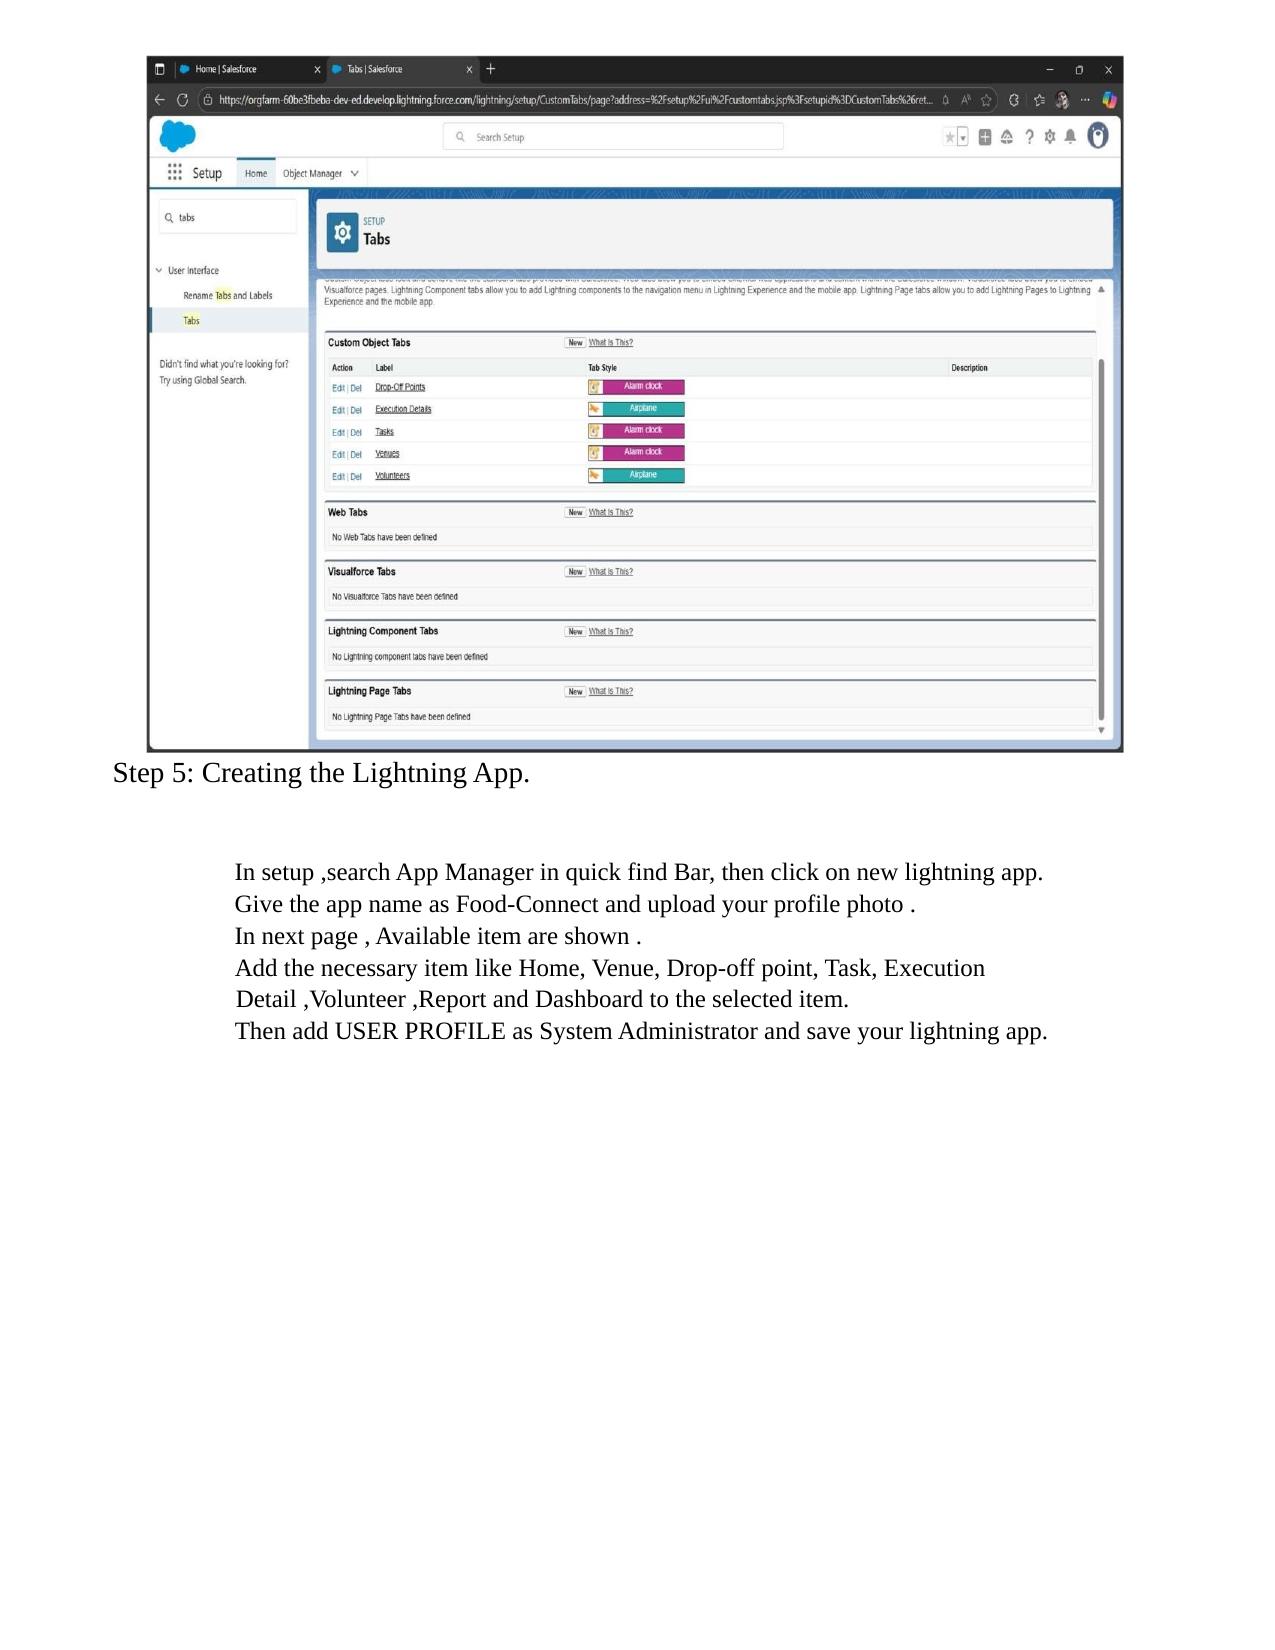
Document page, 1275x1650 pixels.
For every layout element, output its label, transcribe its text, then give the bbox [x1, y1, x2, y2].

text Give the app name as Food-Connect and upload your profile photo . [234, 889, 1116, 917]
picture [146, 55, 1124, 753]
text Step 5: Creating the Lightning App. [112, 755, 1151, 788]
text In setup ,search App Manager in quick find Bar, then click on new lightning app. [234, 857, 1116, 885]
text Then add USER PROFILE as System Administrator and save your lightning app. [234, 1016, 1116, 1045]
text In next page , Available item are shown . [234, 921, 1116, 949]
text Add the necessary item like Home, Venue, Drop-off point, Task, Execution Detail ,Volunteer ,Report and Dashboard to the selected item. [234, 953, 1116, 1013]
